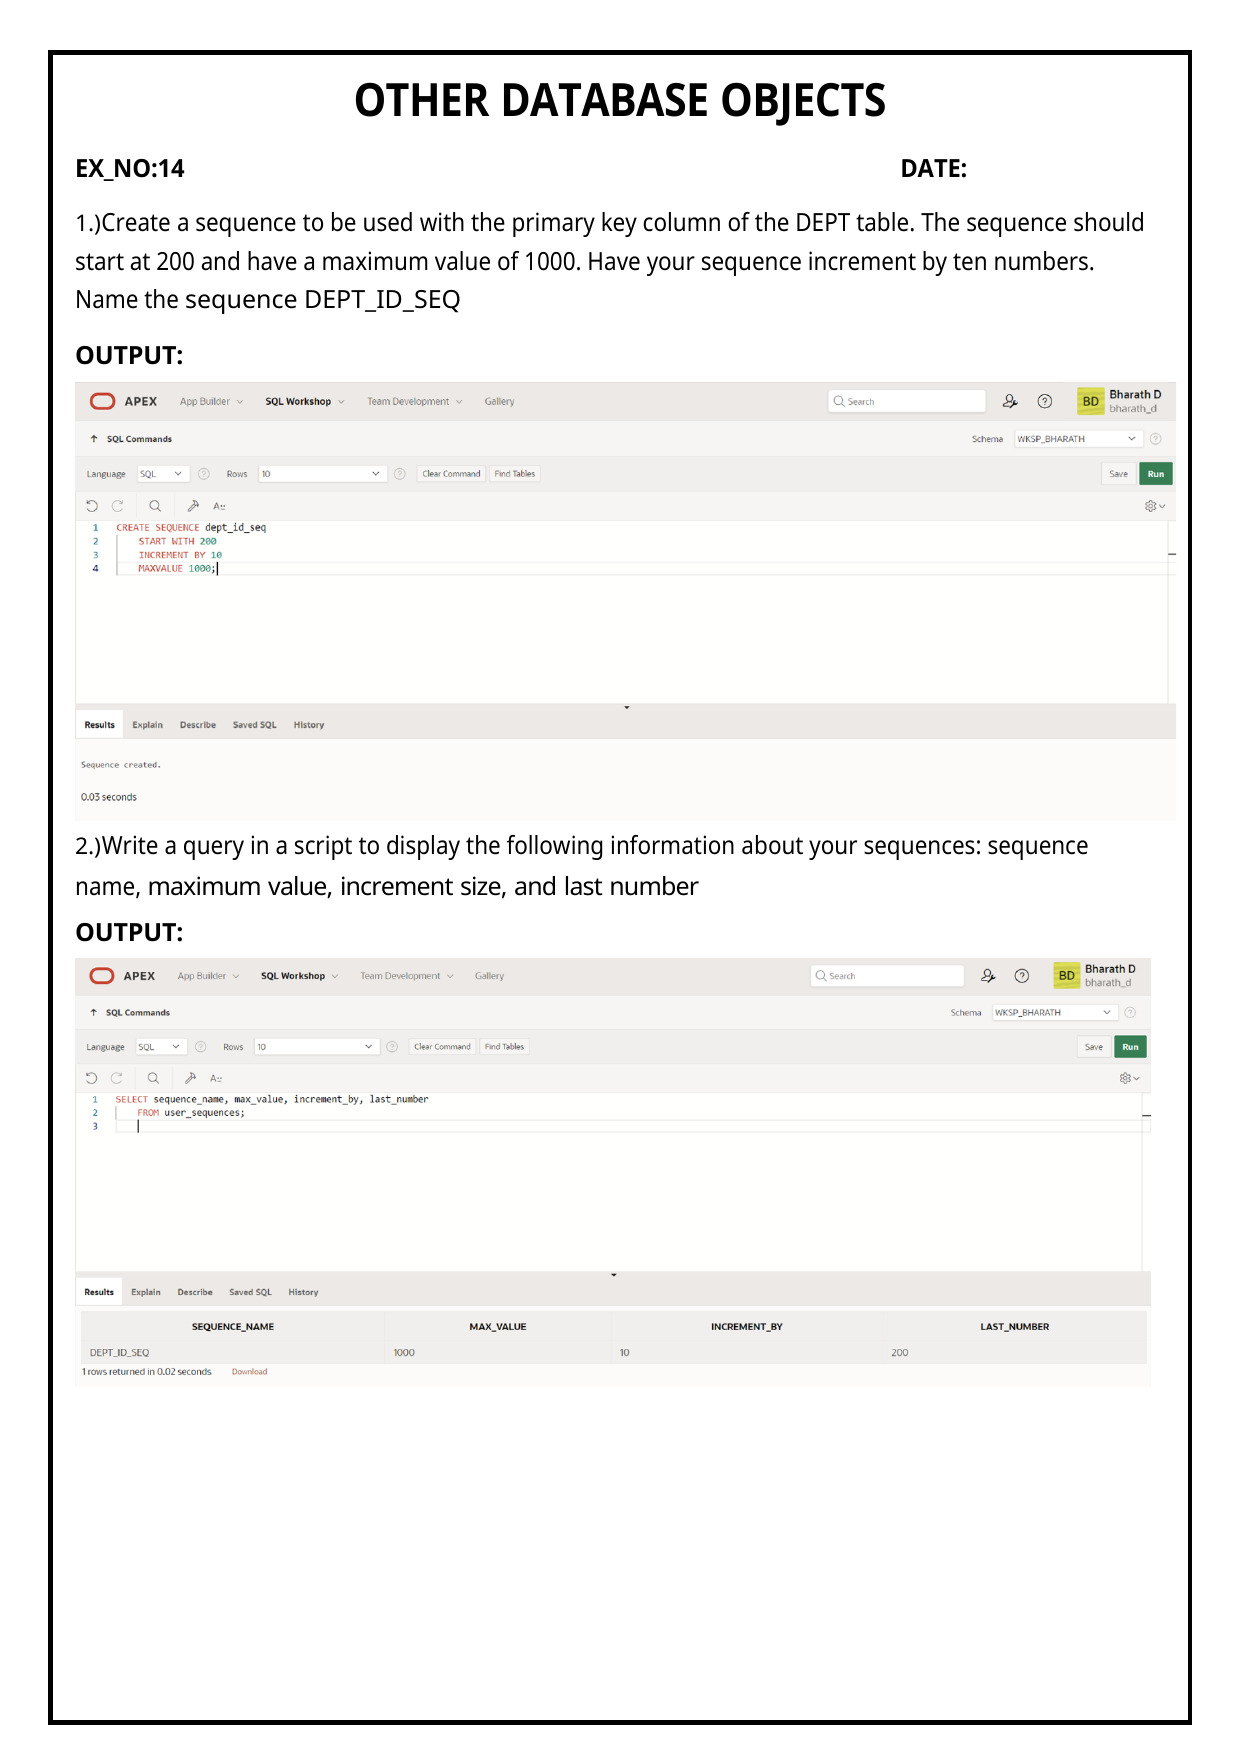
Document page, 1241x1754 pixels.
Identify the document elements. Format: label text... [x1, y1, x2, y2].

subtitle OUTPUT: [75, 337, 1188, 371]
picture [1119, 381, 1177, 821]
list Create a sequence to be used with the primary key column of the DEPT table. The sequence should start at 200 and have a maximum value of 1000. Have your sequence increment by ten numbers. Name the sequence DEPT_ID_SEQ [75, 205, 1157, 316]
subtitle EX_NO:14 DATE: [75, 150, 1188, 184]
picture [75, 958, 1151, 1387]
subtitle OUTPUT: [75, 914, 1188, 948]
subtitle OTHER DATABASE OBJECTS [113, 75, 1127, 127]
list Write a query in a script to display the following information about your sequences: sequence name, maximum value, increment size, and last number [75, 380, 1119, 903]
